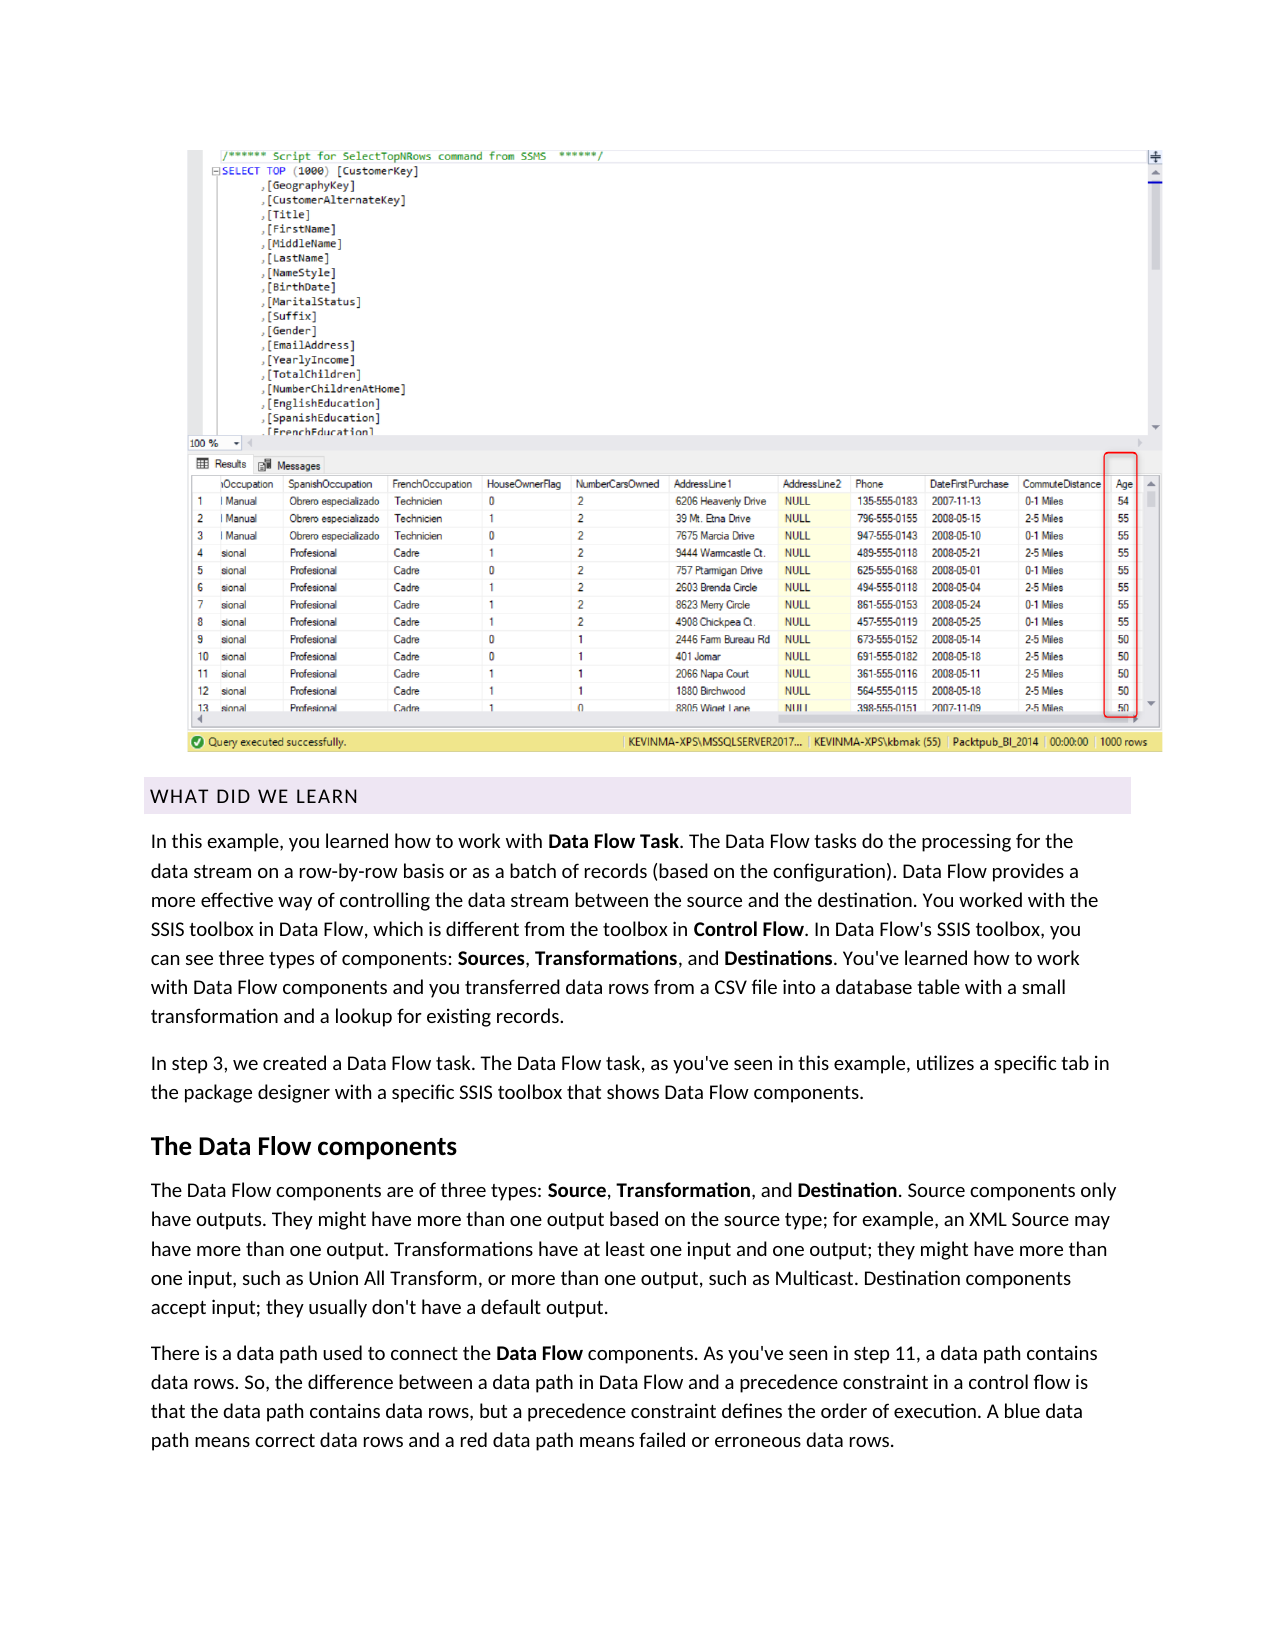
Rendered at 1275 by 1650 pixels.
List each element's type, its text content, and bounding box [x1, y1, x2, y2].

text In this example, you learned how to work with Data Flow Task. The Data Flow tasks do the processing for the data stream on a row-by-row basis or as a batch of records (based on the configuration). Data Flow provides a more effective way of controlling the data stream between the source and the destination. You worked with the SSIS toolbox in Data Flow, which is different from the toolbox in Control Flow. In Data Flow's SSIS toolbox, you can see three types of components: Sources, Transformations, and Destinations. You've learned how to work with Data Flow components and you transferred data rows from a CSV file into a database table with a small transformation and a lookup for existing records. [151, 829, 1104, 1029]
picture [187, 150, 1163, 752]
text There is a data path used to connect the Data Flow components. As you've seen in step 11, a data path contains data rows. So, the difference between a data path in Data Flow and a precedence constraint in a control flow is that the data path contains data rows, but a precedence constraint defines the order of execution. A blue data path means correct data rows and a red data path means failed or erroneous data rows. [151, 1340, 1099, 1453]
text In step 3, we created a Data Flow task. The Data Flow task, as you've seen in this example, utilizes a specific tab in the package designer with a specific SSIS toolbox that shows Data Flow components. [151, 1050, 1120, 1104]
text The Data Flow components are of three types: Source, Transformation, and Destination. Source components only have outputs. They might have more than one output based on the source type; for example, an XML Source may have more than one output. Transformations have at least one input and one output; they might have more than one input, such as Union All Transform, or more than one output, such as Multicast. Destination components accept input; they usually don't have a default output. [151, 1177, 1120, 1319]
text The Data Flow components [151, 1129, 1125, 1162]
subtitle What did we learn [150, 783, 1125, 808]
